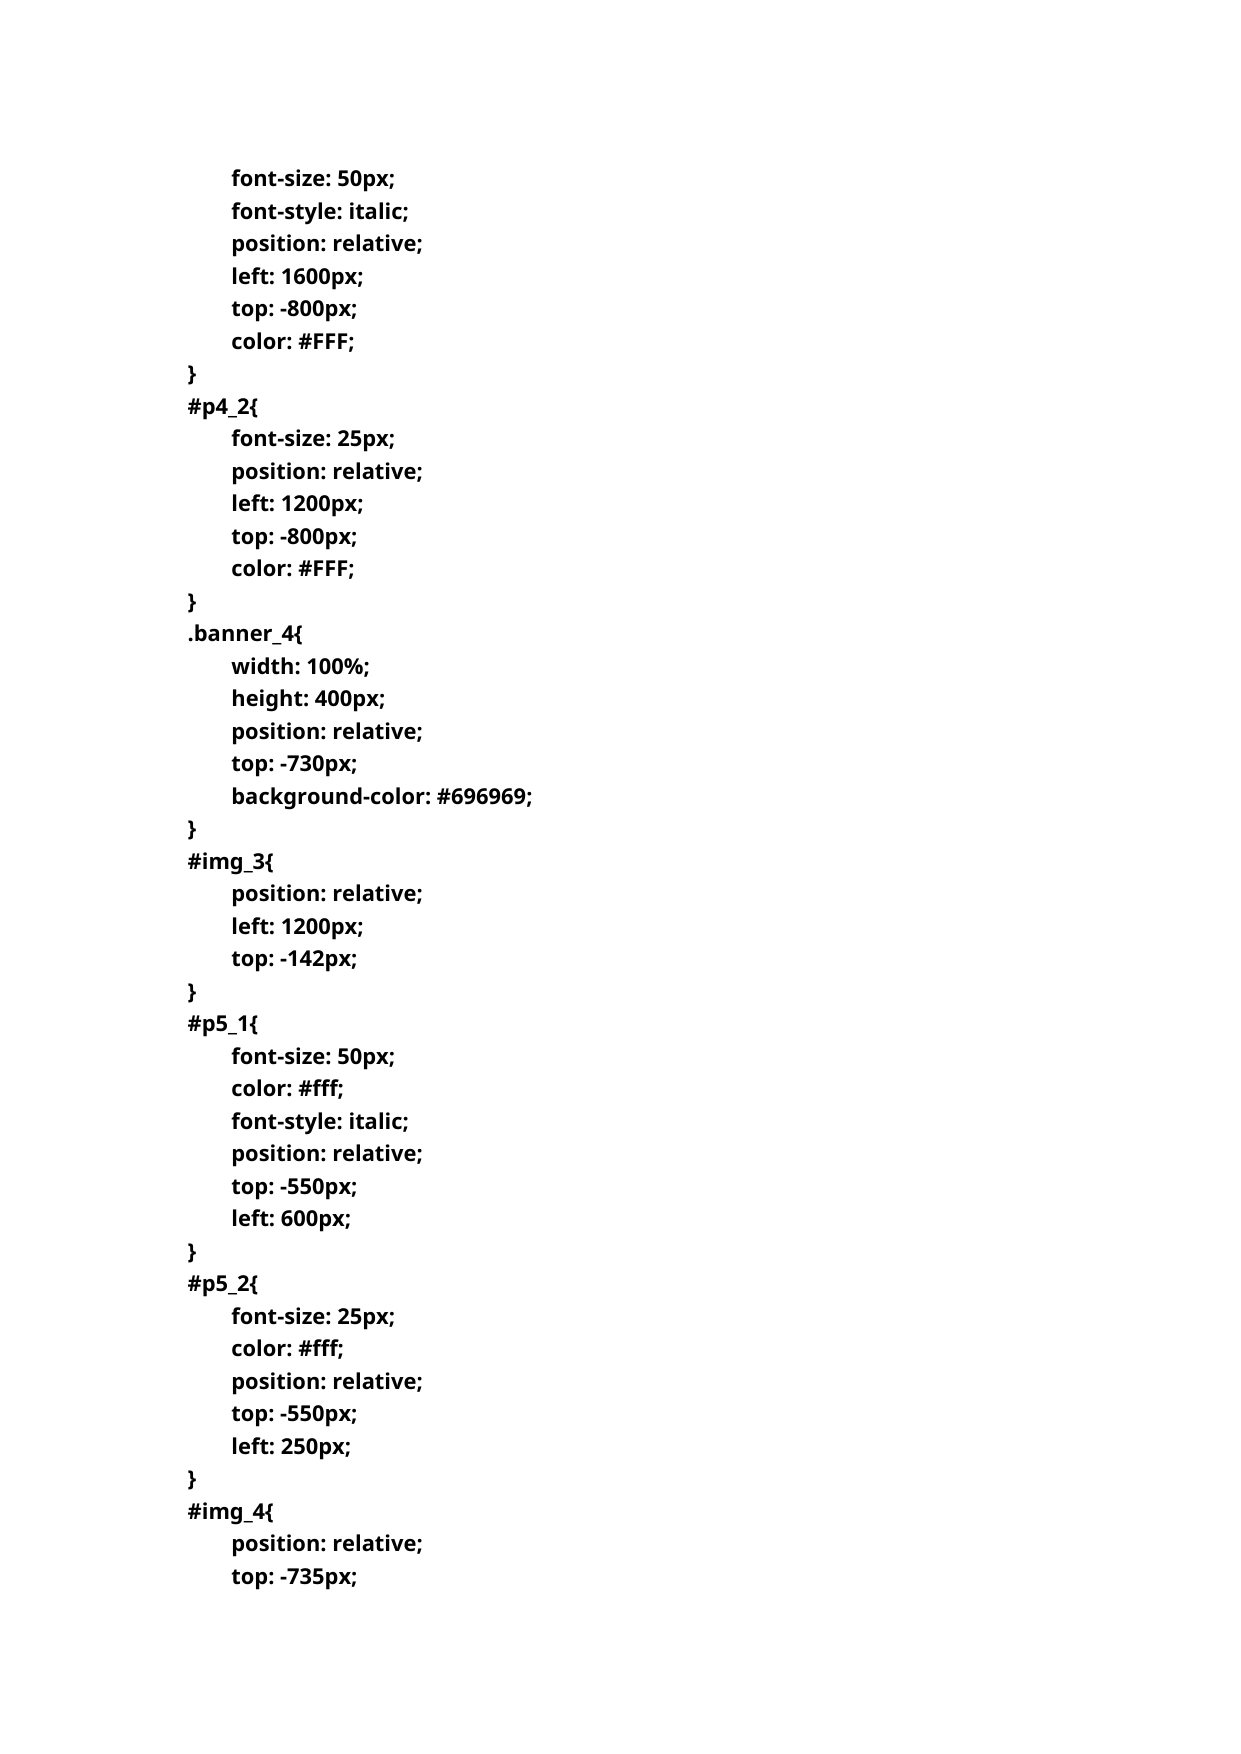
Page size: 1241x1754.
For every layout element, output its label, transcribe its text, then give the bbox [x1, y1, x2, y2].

text position: relative; [187, 877, 1053, 909]
text left: 1200px; [187, 487, 1053, 519]
text #p5_2{ [187, 1267, 1053, 1299]
text left: 250px; [187, 1429, 1053, 1462]
text width: 100%; [187, 649, 1053, 682]
text position: relative; [187, 714, 1053, 747]
text } [187, 584, 1053, 617]
text top: -550px; [187, 1397, 1053, 1429]
text font-size: 25px; [187, 1299, 1053, 1332]
text font-size: 50px; [187, 1039, 1053, 1072]
text #p4_2{ [187, 389, 1053, 422]
text #img_3{ [187, 844, 1053, 877]
text color: #FFF; [187, 552, 1053, 584]
text position: relative; [187, 454, 1053, 487]
text } [187, 1234, 1053, 1267]
text #img_4{ [187, 1494, 1053, 1527]
text .banner_4{ [187, 617, 1053, 649]
text } [187, 812, 1053, 844]
text } [187, 974, 1053, 1007]
text #p5_1{ [187, 1007, 1053, 1039]
text font-style: italic; [187, 194, 1053, 227]
text left: 1200px; [187, 909, 1053, 942]
text position: relative; [187, 227, 1053, 259]
text position: relative; [187, 1137, 1053, 1169]
text color: #fff; [187, 1332, 1053, 1364]
text } [187, 357, 1053, 389]
text top: -800px; [187, 519, 1053, 552]
text top: -142px; [187, 942, 1053, 974]
text height: 400px; [187, 682, 1053, 714]
text background-color: #696969; [187, 779, 1053, 812]
text font-style: italic; [187, 1104, 1053, 1137]
text font-size: 25px; [187, 422, 1053, 454]
text left: 1600px; [187, 259, 1053, 292]
text top: -550px; [187, 1169, 1053, 1202]
text top: -730px; [187, 747, 1053, 779]
text position: relative; [187, 1364, 1053, 1397]
text top: -800px; [187, 292, 1053, 324]
text color: #FFF; [187, 324, 1053, 357]
text position: relative; [187, 1527, 1053, 1559]
text left: 600px; [187, 1202, 1053, 1234]
text font-size: 50px; [187, 162, 1053, 194]
text } [187, 1462, 1053, 1494]
text top: -735px; [187, 1559, 1053, 1592]
text color: #fff; [187, 1072, 1053, 1104]
